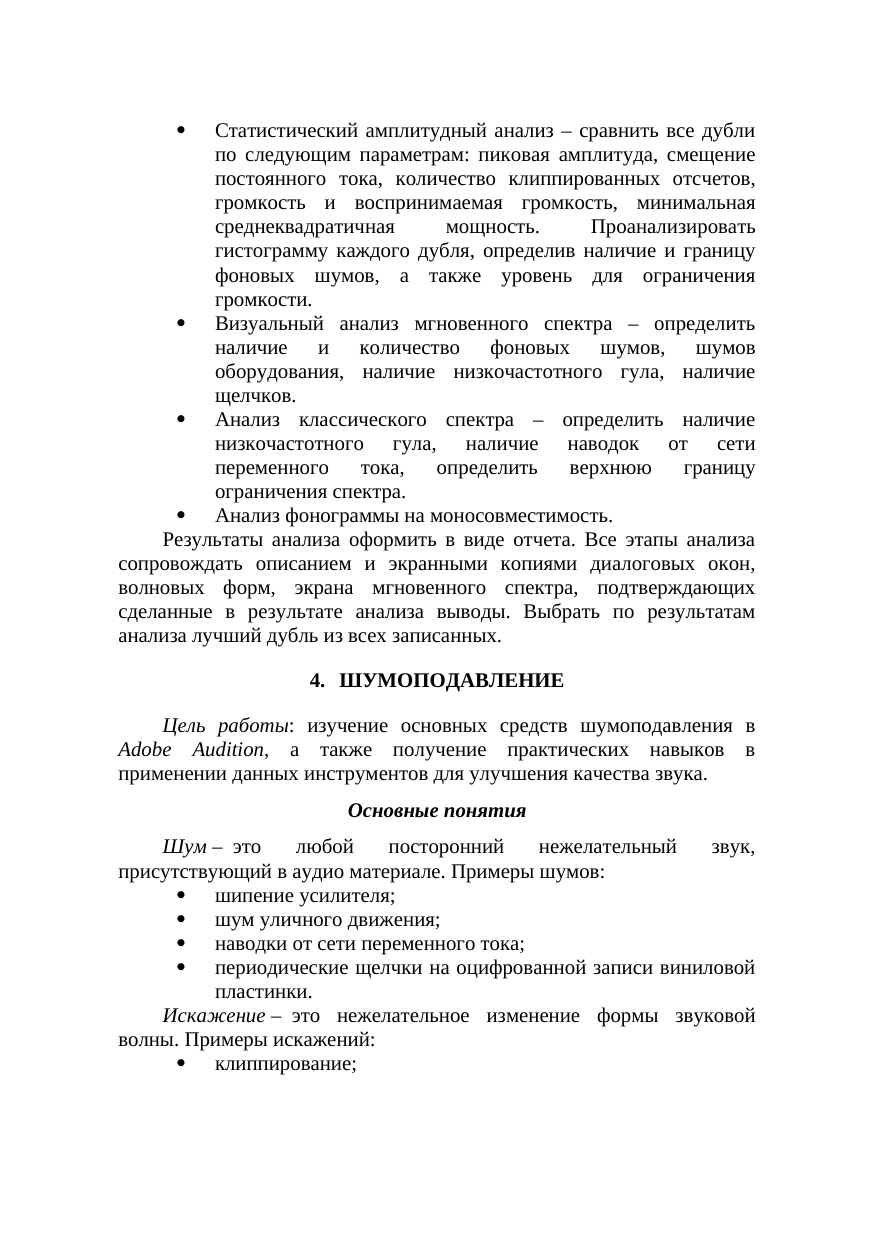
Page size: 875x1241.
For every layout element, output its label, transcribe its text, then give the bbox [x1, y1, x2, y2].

subtitle Основные понятия [118, 798, 756, 822]
text шум уличного движения; [177, 907, 756, 931]
subtitle шумоподавление [118, 668, 756, 692]
text Статистический амплитудный анализ – сравнить все дубли по следующим параметрам: пиковая амплитуда, смещение постоянного тока, количество клиппированных отсчетов, громкость и воспринимаемая громкость, минимальная среднеквадратичная мощность. Проанализировать гистограмму каждого дубля, определив наличие и границу фоновых шумов, а также уровень для ограничения громкости. [177, 118, 756, 311]
text наводки от сети переменного тока; [177, 931, 756, 955]
text Анализ классического спектра – определить наличие низкочастотного гула, наличие наводок от сети переменного тока, определить верхнюю границу ограничения спектра. [177, 407, 756, 503]
text шипение усилителя; [177, 883, 756, 907]
text клиппирование; [177, 1051, 756, 1075]
text Результаты анализа оформить в виде отчета. Все этапы анализа сопровождать описанием и экранными копиями диалоговых окон, волновых форм, экрана мгновенного спектра, подтверждающих сделанные в результате анализа выводы. Выбрать по результатам анализа лучший дубль из всех записанных. [118, 527, 756, 647]
text Визуальный анализ мгновенного спектра – определить наличие и количество фоновых шумов, шумов оборудования, наличие низкочастотного гула, наличие щелчков. [177, 311, 756, 407]
text Искажение – это нежелательное изменение формы звуковой волны. Примеры искажений: [118, 1003, 756, 1051]
text Анализ фонограммы на моносовместимость. [177, 503, 756, 527]
text Цель работы: изучение основных средств шумоподавления в Adobe Audition, а также получение практических навыков в применении данных инструментов для улучшения качества звука. [118, 713, 756, 785]
text периодические щелчки на оцифрованной записи виниловой пластинки. [177, 955, 756, 1003]
text Шум – это любой посторонний нежелательный звук, присутствующий в аудио материале. Примеры шумов: [118, 834, 756, 883]
